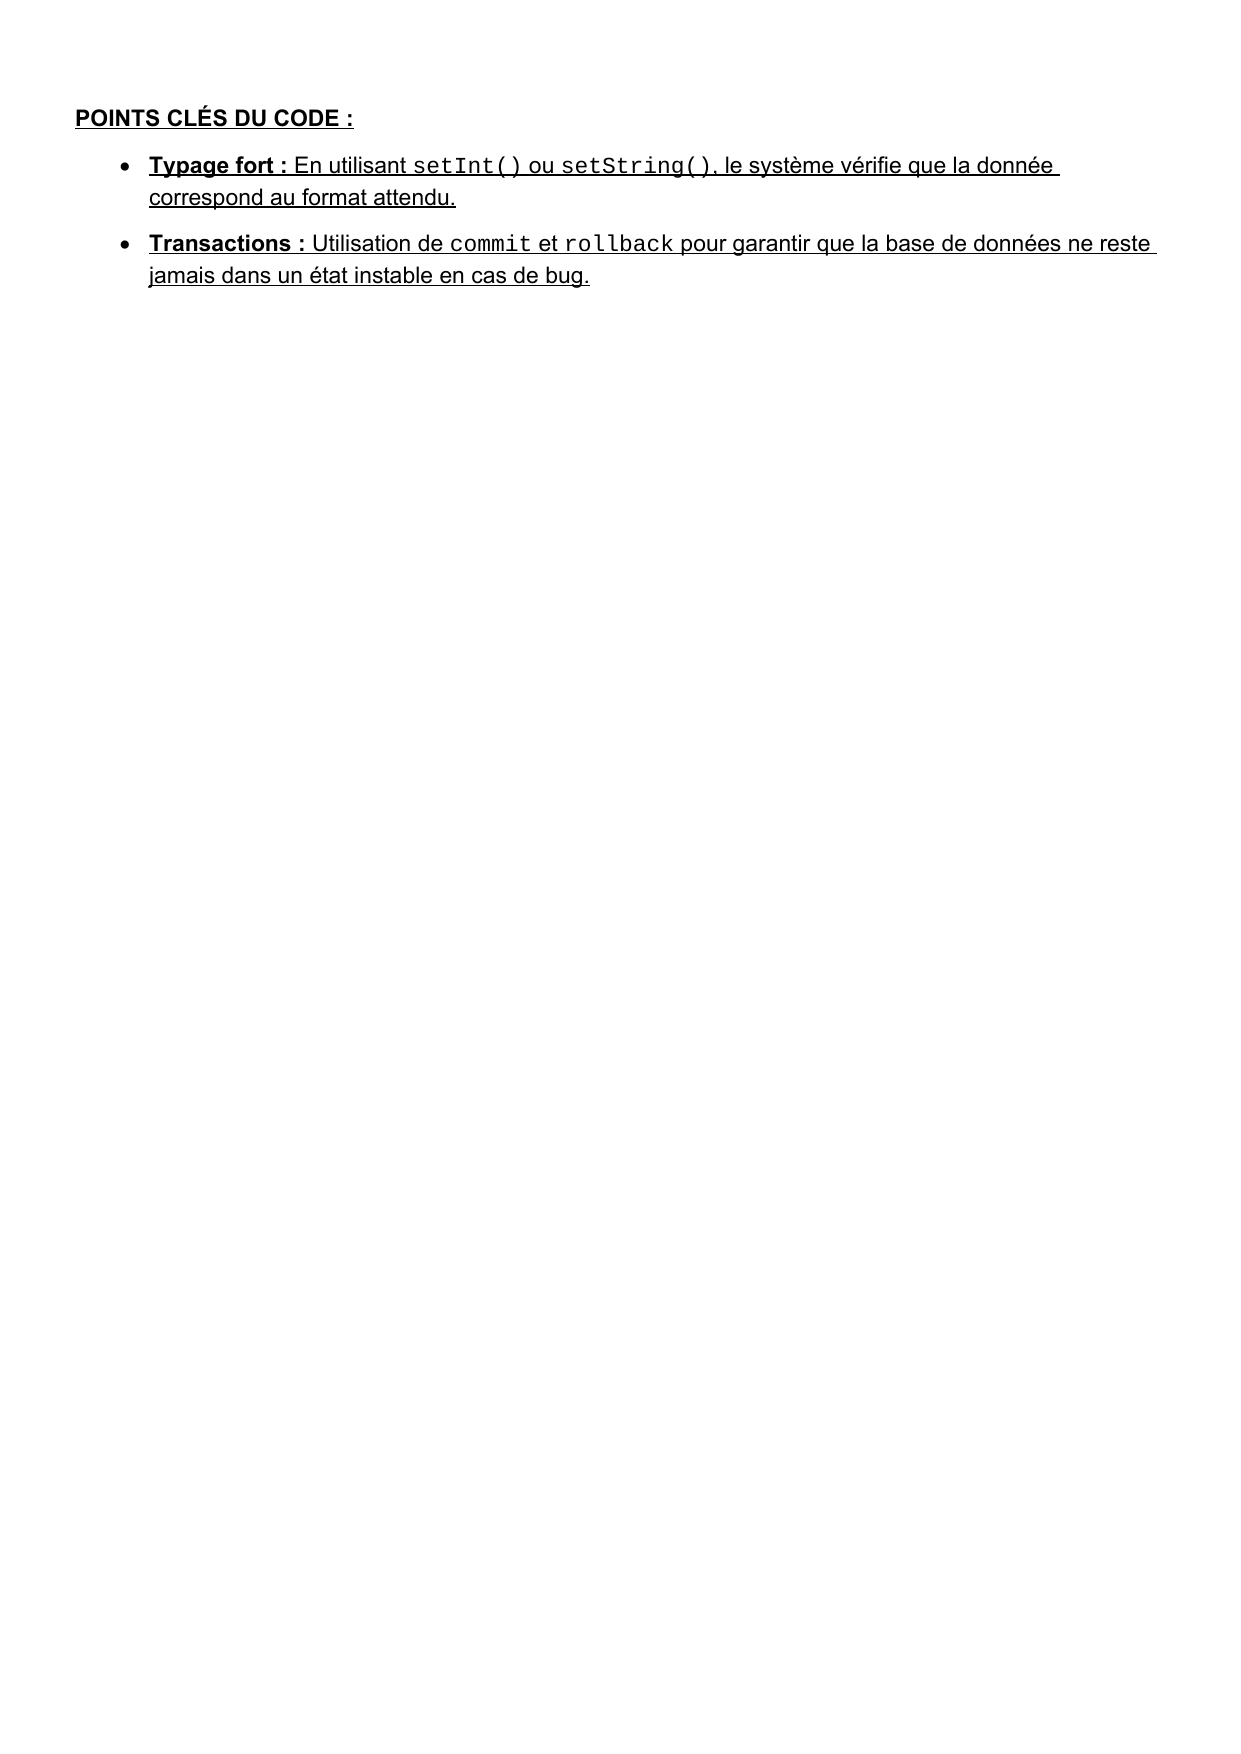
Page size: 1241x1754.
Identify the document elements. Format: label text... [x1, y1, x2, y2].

list Transactions : Utilisation de commit et rollback pour garantir que la base de données ne reste jamais dans un état instable en cas de bug. [119, 228, 1165, 289]
text POINTS CLÉS DU CODE : [75, 105, 1165, 132]
list Typage fort : En utilisant setInt() ou setString(), le système vérifie que la donnée correspond au format attendu. [119, 150, 1165, 210]
